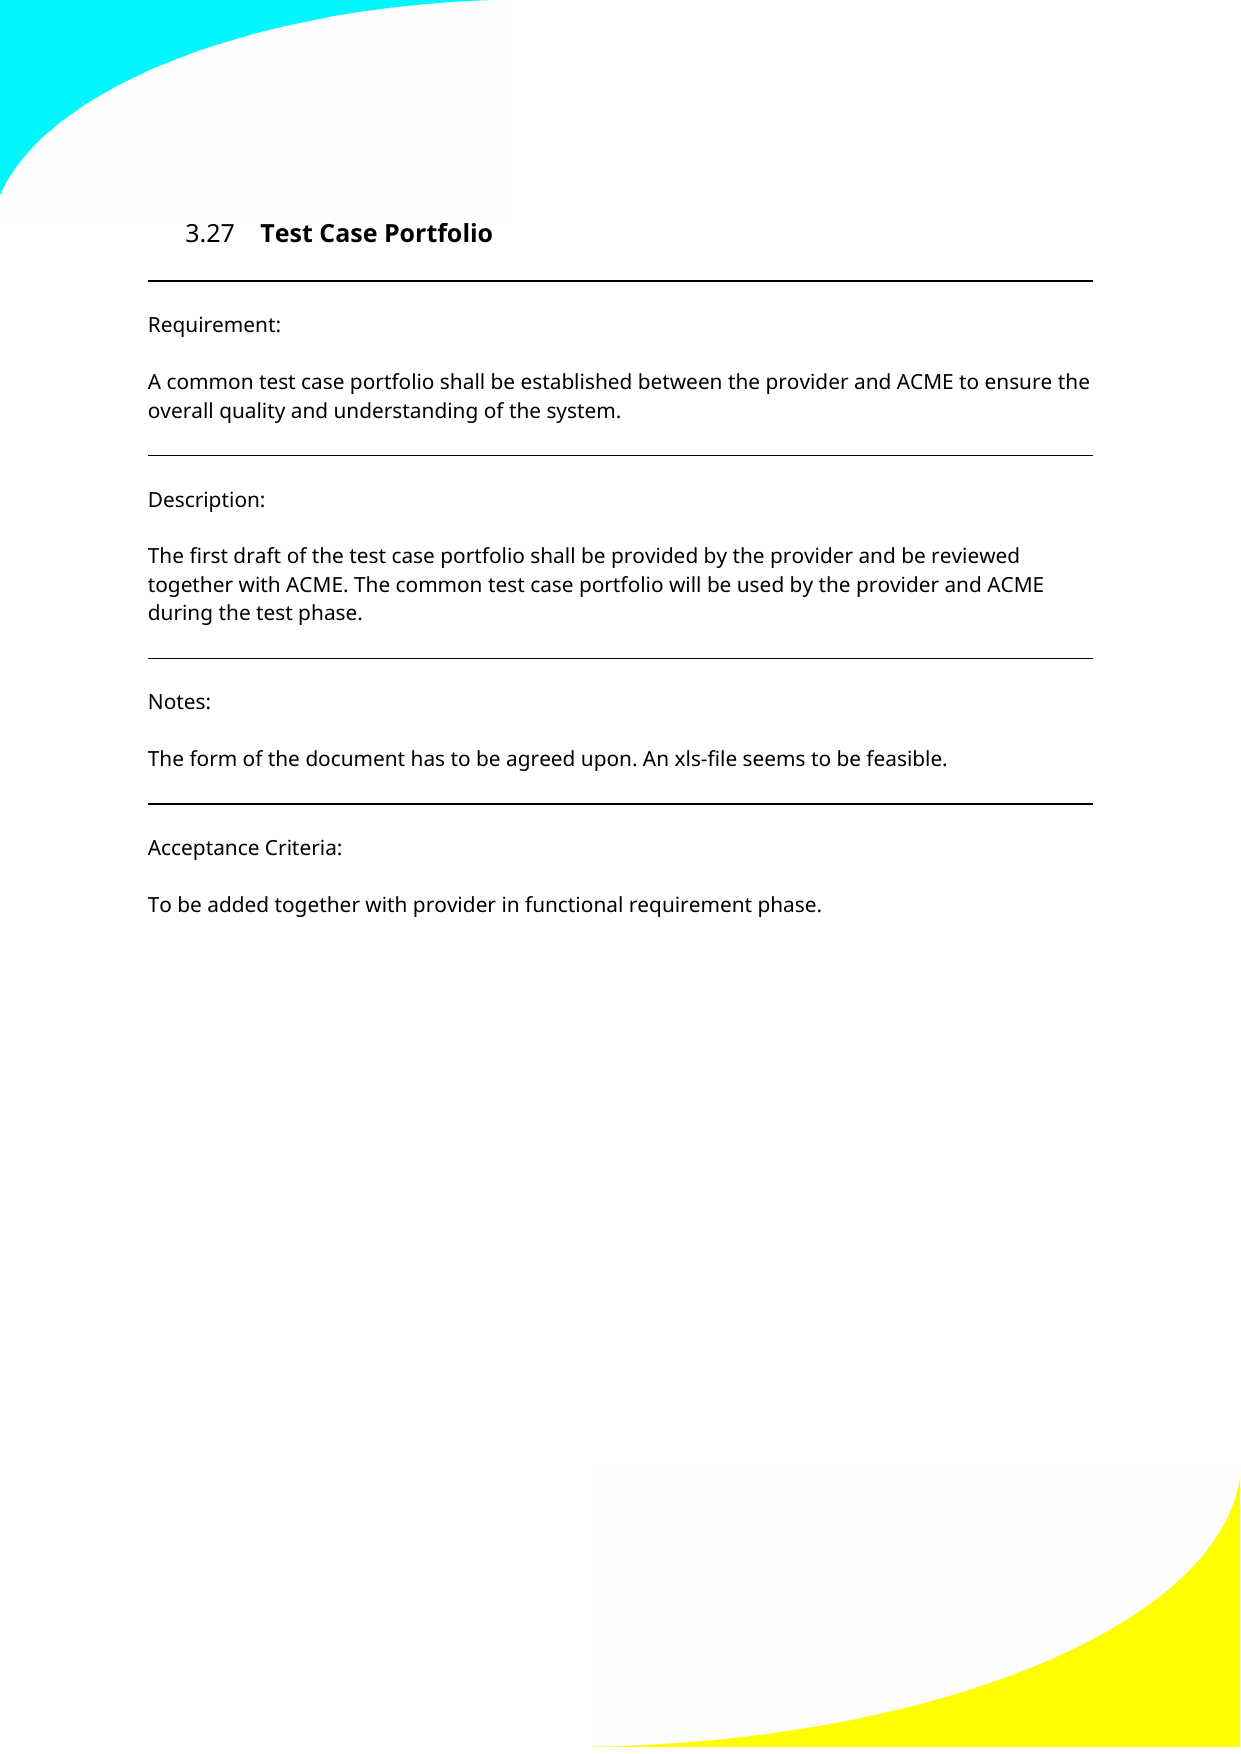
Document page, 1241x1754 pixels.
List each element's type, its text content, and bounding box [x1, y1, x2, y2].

text Acceptance Criteria: [148, 833, 1093, 862]
text A common test case portfolio shall be established between the provider and ACME to ensure the overall quality and understanding of the system. [148, 367, 1093, 424]
subtitle Test Case Portfolio [185, 216, 1093, 250]
picture [0, 0, 507, 219]
picture [592, 1468, 1241, 1747]
text Notes: [148, 687, 1093, 716]
text The first draft of the test case portfolio shall be provided by the provider and be reviewed together with ACME. The common test case portfolio will be used by the provider and ACME during the test phase. [148, 542, 1093, 627]
text Requirement: [148, 311, 1093, 339]
text Description: [148, 485, 1093, 513]
text The form of the document has to be agreed upon. An xls-file seems to be feasible. [148, 744, 1093, 773]
text To be added together with provider in functional requirement phase. [148, 890, 1093, 919]
